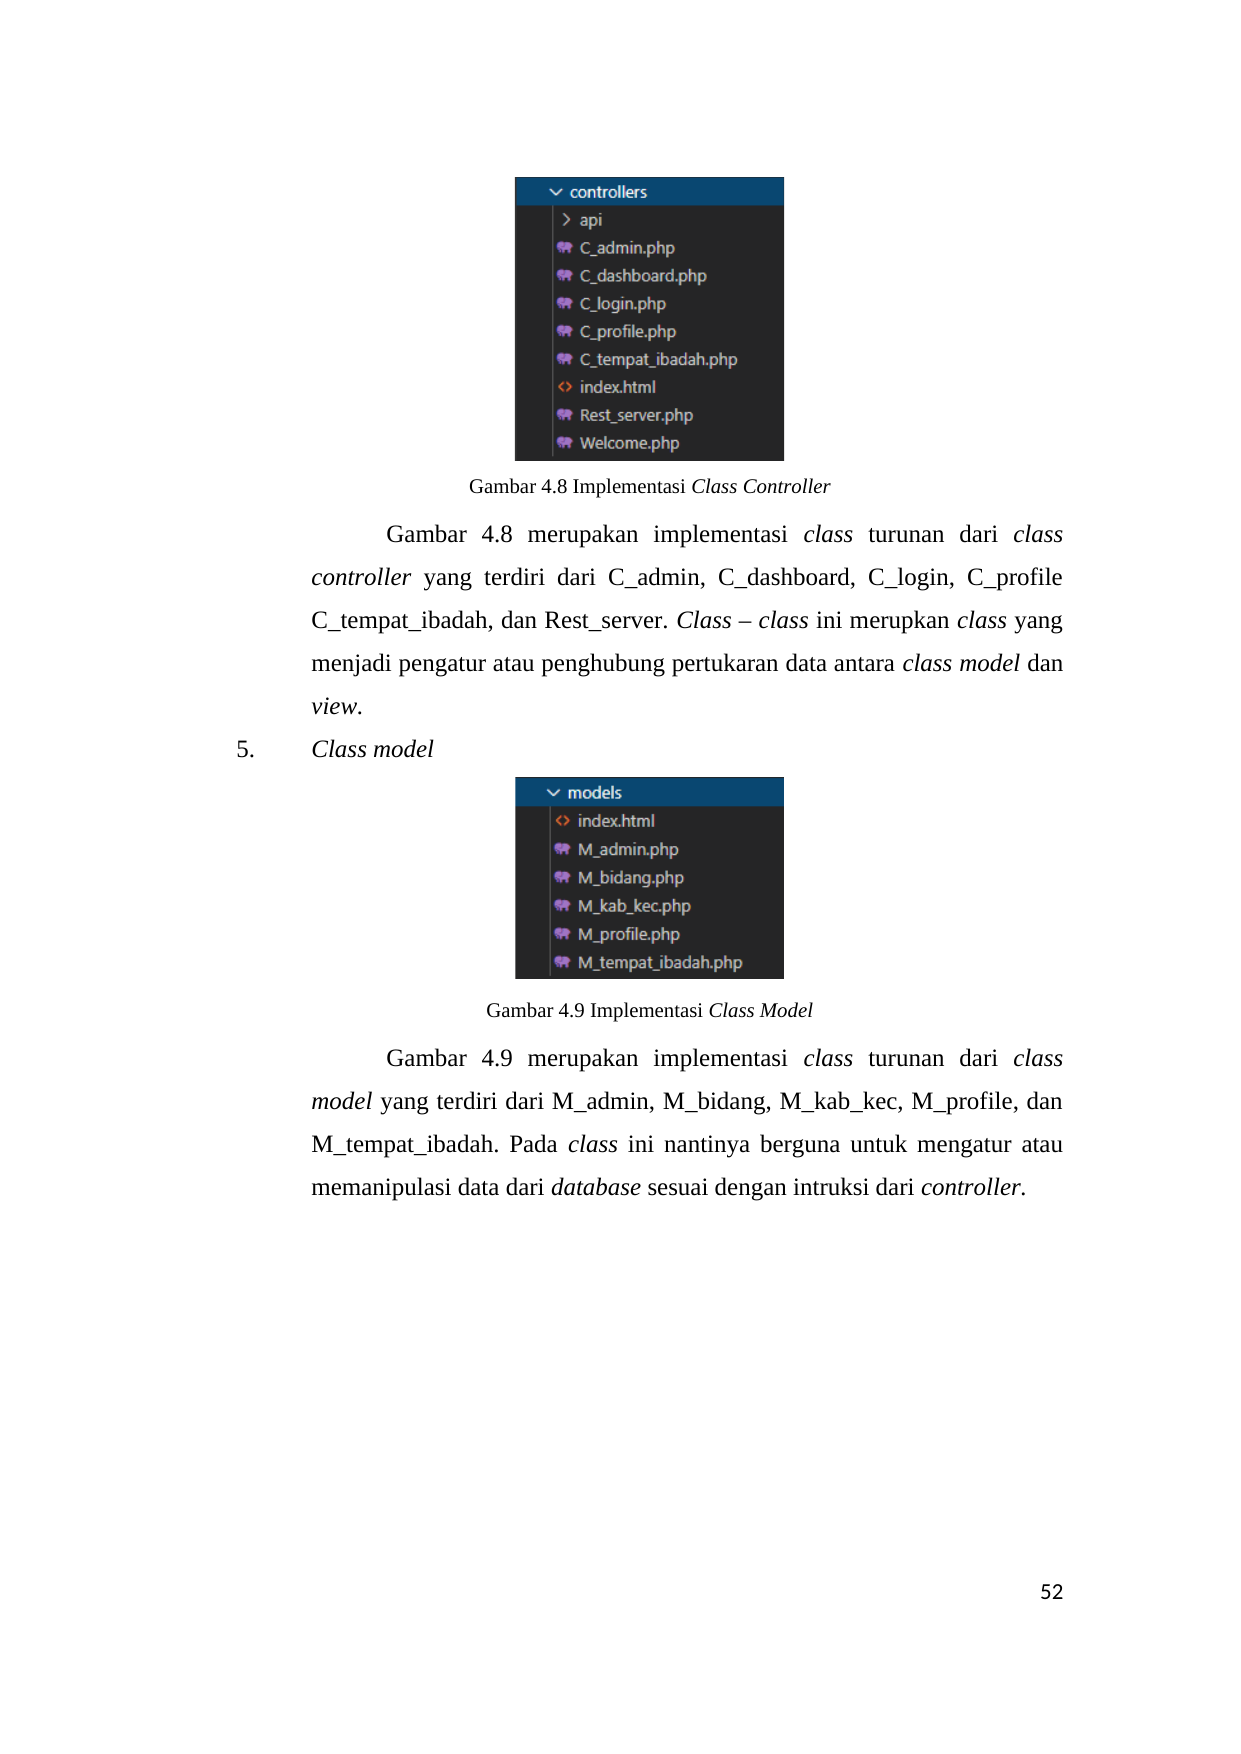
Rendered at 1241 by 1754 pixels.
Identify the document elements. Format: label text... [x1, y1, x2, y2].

picture [515, 777, 784, 979]
list Class model [236, 734, 1063, 763]
picture [514, 177, 785, 461]
text Gambar 4.9 merupakan implementasi class turunan dari class model yang terdiri dari M_admin, M_bidang, M_kab_kec, M_profile, dan M_tempat_ibadah. Pada class ini nantinya berguna untuk mengatur atau memanipulasi data dari database sesuai dengan intruksi dari controller. [311, 1043, 1063, 1201]
text Gambar 4.8 merupakan implementasi class turunan dari class controller yang terdiri dari C_admin, C_dashboard, C_login, C_profile C_tempat_ibadah, dan Rest_server. Class – class ini merupkan class yang menjadi pengatur atau penghubung pertukaran data antara class model dan view. [311, 519, 1063, 720]
